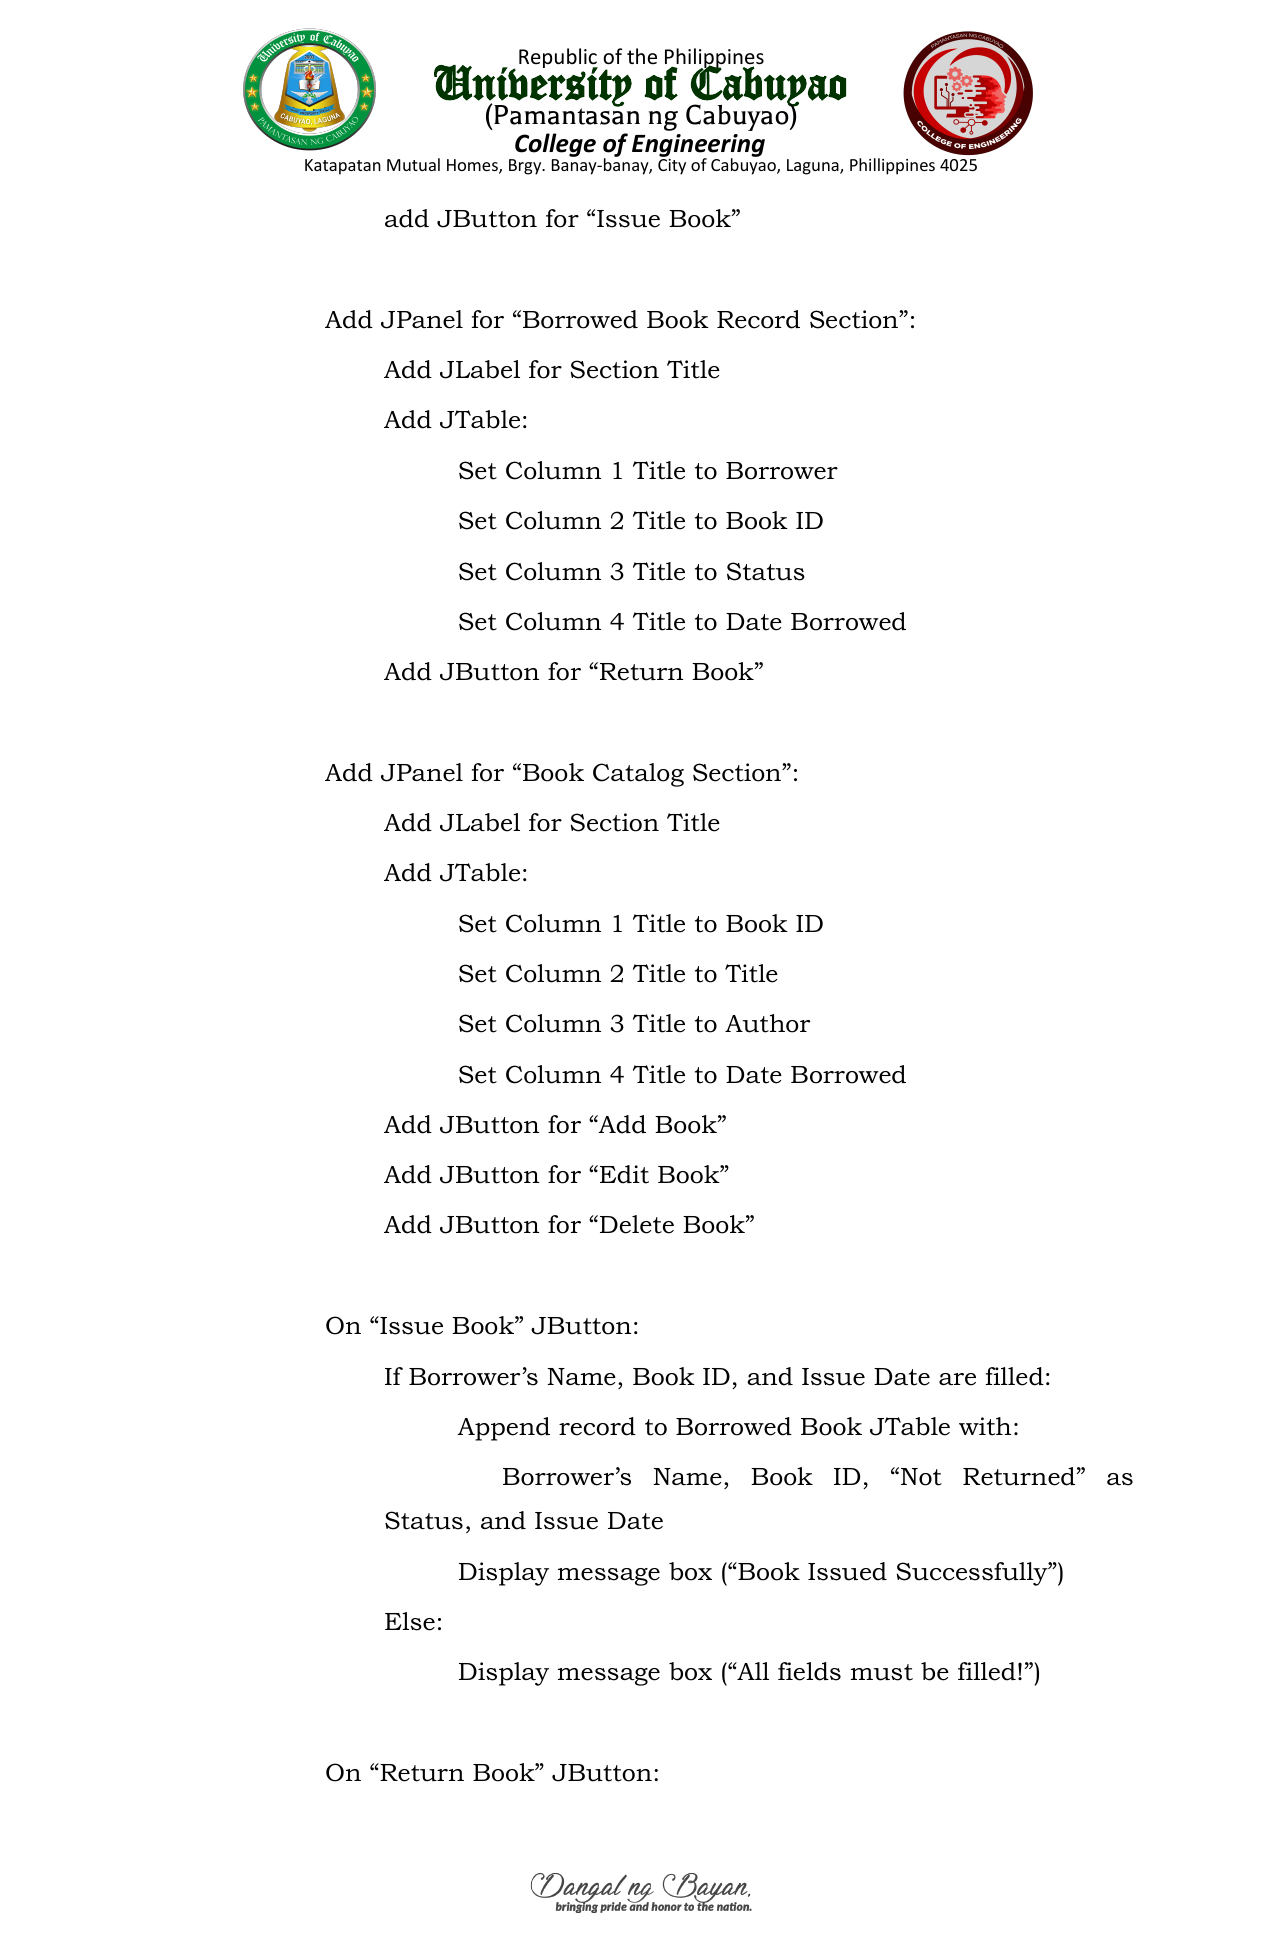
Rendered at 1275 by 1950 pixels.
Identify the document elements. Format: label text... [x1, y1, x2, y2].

picture [899, 27, 1037, 159]
text Set Column 3 Title to Status [384, 556, 1134, 586]
text Borrower’s Name, Book ID, “Not Returned” as Status, and Issue Date [384, 1462, 1134, 1535]
text Set Column 1 Title to Borrower [384, 456, 1134, 485]
text Add JButton for “Add Book” [384, 1110, 1134, 1139]
text Set Column 1 Title to Book ID [384, 908, 1134, 938]
text add JButton for “Issue Book” [384, 204, 1134, 233]
picture [241, 18, 378, 170]
text Set Column 2 Title to Book ID [384, 506, 1134, 535]
text Add JPanel for “Borrowed Book Record Section”: [325, 305, 1134, 334]
text Add JButton for “Delete Book” [384, 1210, 1134, 1240]
text Set Column 3 Title to Author [384, 1009, 1134, 1038]
text On “Return Book” JButton: [325, 1758, 1134, 1787]
text On “Issue Book” JButton: [325, 1311, 1134, 1340]
text Add JButton for “Return Book” [384, 657, 1134, 686]
text Set Column 2 Title to Title [384, 959, 1134, 988]
text Add JPanel for “Book Catalog Section”: [325, 758, 1134, 787]
text Set Column 4 Title to Date Borrowed [384, 607, 1134, 636]
text Append record to Borrowed Book JTable with: [458, 1412, 1134, 1441]
text Add JLabel for Section Title [384, 808, 1134, 837]
text Display message box (“Book Issued Successfully”) [458, 1556, 1134, 1586]
text Add JLabel for Section Title [384, 355, 1134, 384]
text Display message box (“All fields must be filled!”) [384, 1657, 1134, 1686]
text Set Column 4 Title to Date Borrowed [384, 1059, 1134, 1089]
text Add JTable: [384, 405, 1134, 435]
text Add JButton for “Edit Book” [384, 1160, 1134, 1189]
text Else: [384, 1607, 1134, 1636]
text If Borrower’s Name, Book ID, and Issue Date are filled: [384, 1361, 1134, 1391]
picture [504, 1861, 778, 1927]
text Add JTable: [384, 858, 1134, 888]
